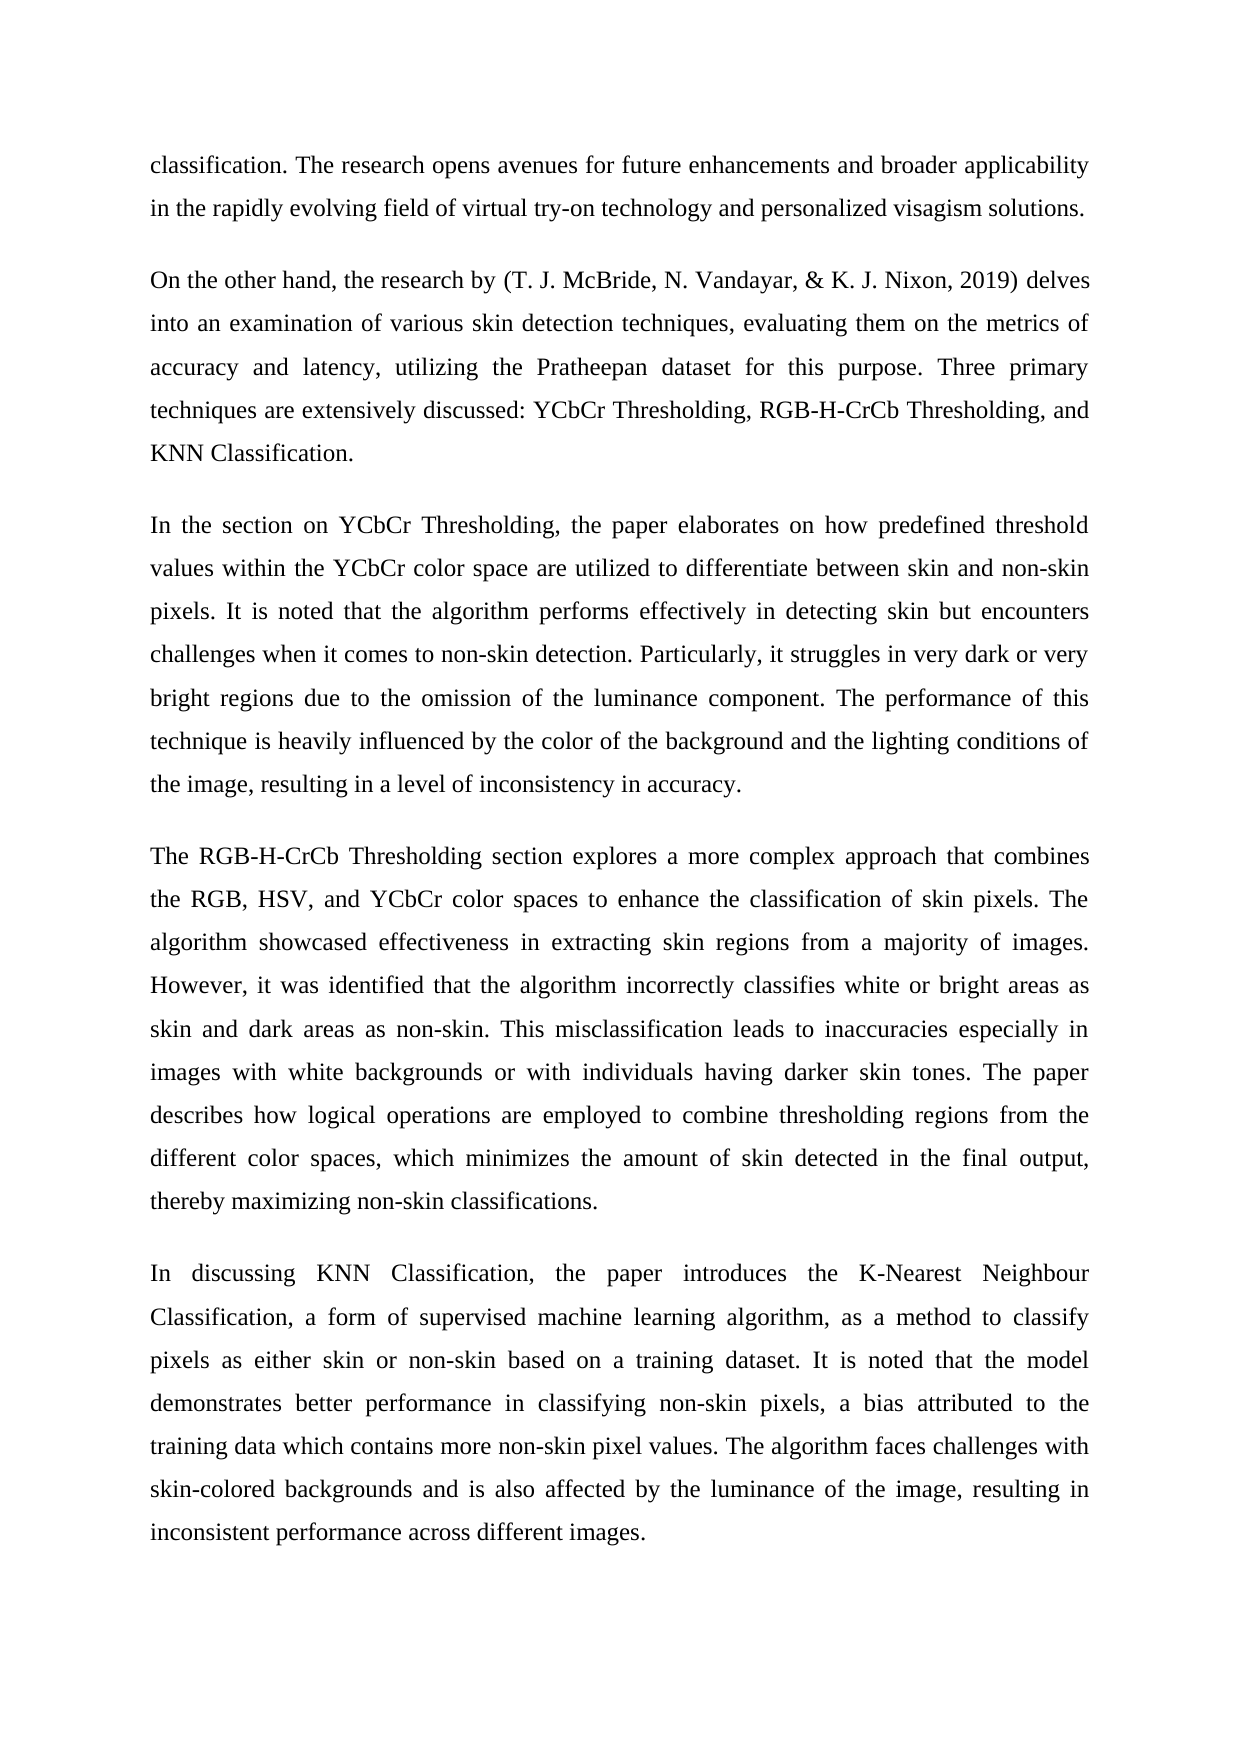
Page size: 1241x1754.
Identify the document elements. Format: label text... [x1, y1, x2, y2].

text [150, 150, 1090, 222]
text In discussing KNN Classification, the paper introduces the K-Nearest Neighbour Classification, a form of supervised machine learning algorithm, as a method to classify pixels as either skin or non-skin based on a training dataset. It is noted that the model demonstrates better performance in classifying non-skin pixels, a bias attributed to the training data which contains more non-skin pixel values. The algorithm faces challenges with skin-colored backgrounds and is also affected by the luminance of the image, resulting in inconsistent performance across different images. [150, 1258, 1090, 1546]
text On the other hand, the research by delves into an examination of various skin detection techniques, evaluating them on the metrics of accuracy and latency, utilizing the Pratheepan dataset for this purpose. Three primary techniques are extensively discussed: YCbCr Thresholding, RGB-H-CrCb Thresholding, and KNN Classification. [150, 265, 1090, 467]
text In the section on YCbCr Thresholding, the paper elaborates on how predefined threshold values within the YCbCr color space are utilized to differentiate between skin and non-skin pixels. It is noted that the algorithm performs effectively in detecting skin but encounters challenges when it comes to non-skin detection. Particularly, it struggles in very dark or very bright regions due to the omission of the luminance component. The performance of this technique is heavily influenced by the color of the background and the lighting conditions of the image, resulting in a level of inconsistency in accuracy. [150, 510, 1090, 798]
text The RGB-H-CrCb Thresholding section explores a more complex approach that combines the RGB, HSV, and YCbCr color spaces to enhance the classification of skin pixels. The algorithm showcased effectiveness in extracting skin regions from a majority of images. However, it was identified that the algorithm incorrectly classifies white or bright areas as skin and dark areas as non-skin. This misclassification leads to inaccuracies especially in images with white backgrounds or with individuals having darker skin tones. The paper describes how logical operations are employed to combine thresholding regions from the different color spaces, which minimizes the amount of skin detected in the final output, thereby maximizing non-skin classifications. [150, 841, 1090, 1215]
